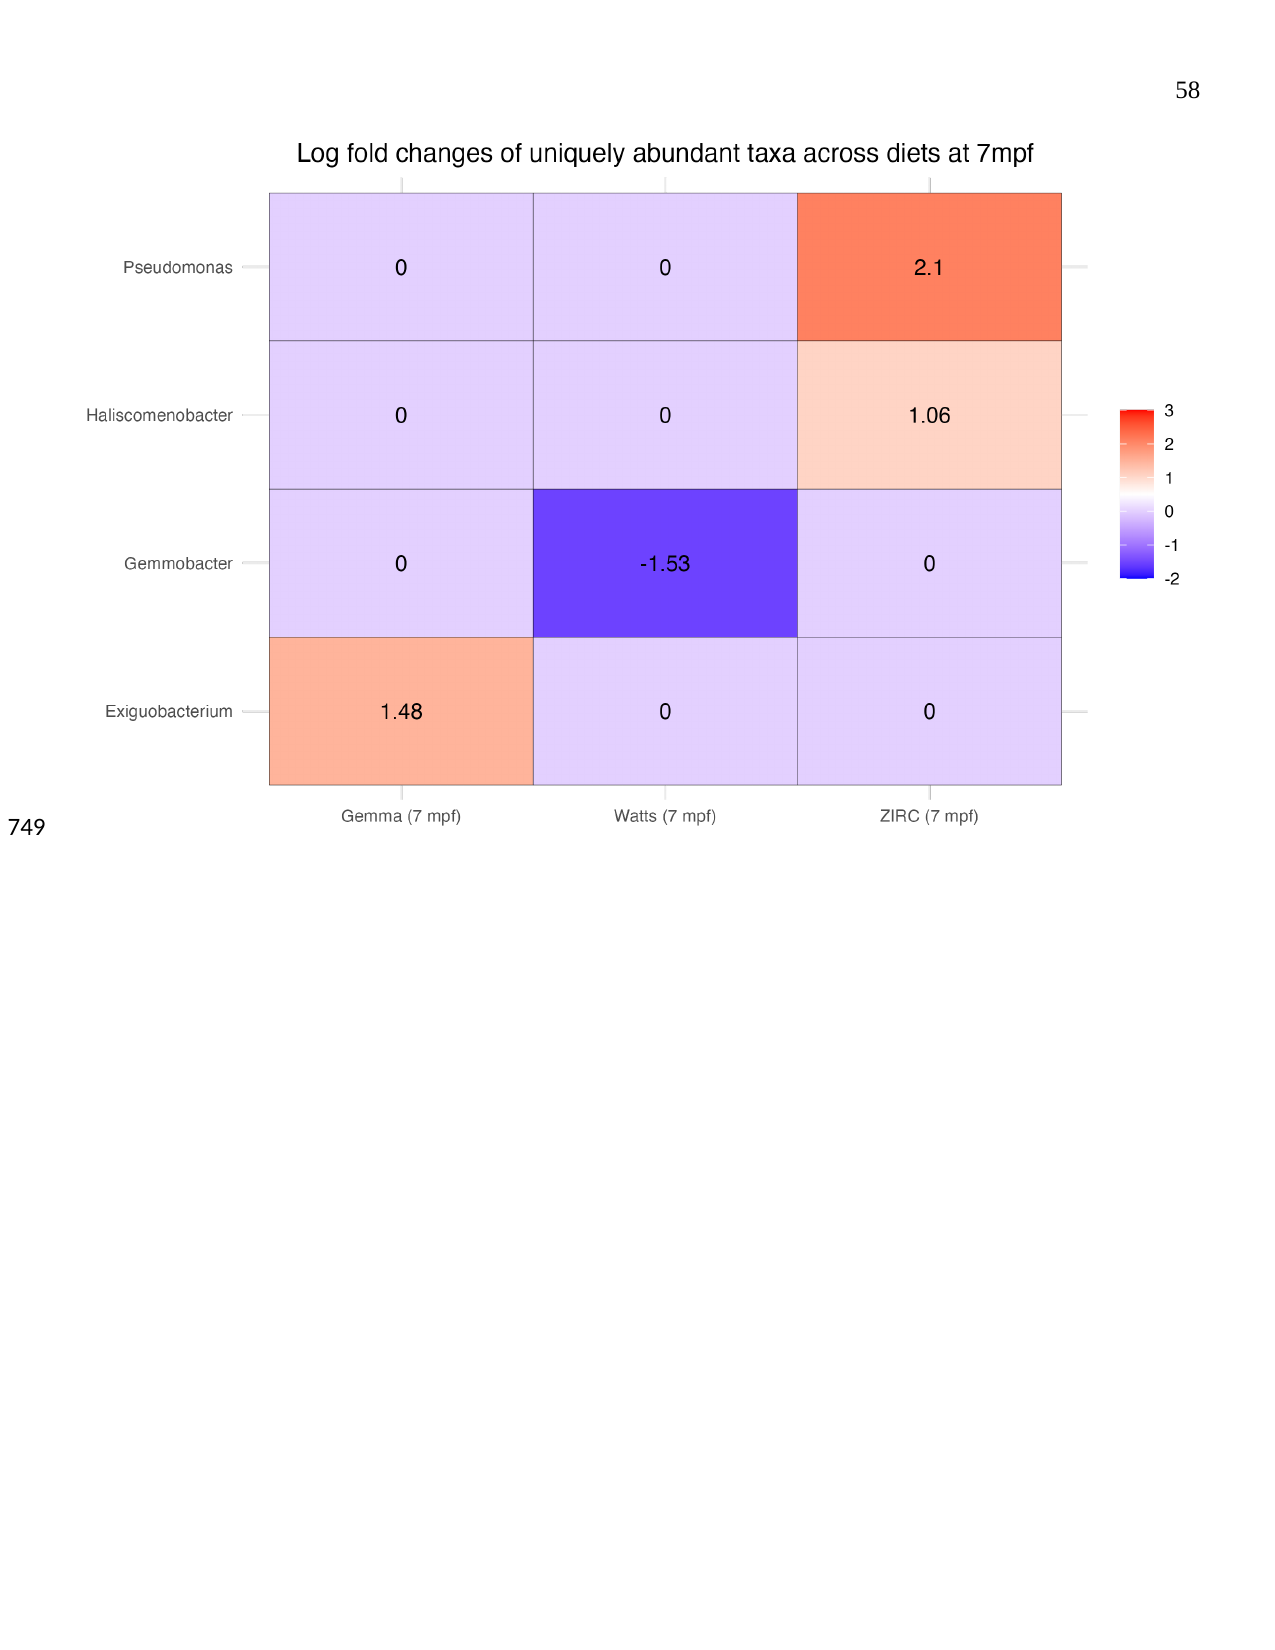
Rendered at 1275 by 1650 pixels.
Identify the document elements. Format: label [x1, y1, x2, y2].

picture [75, 132, 1200, 836]
